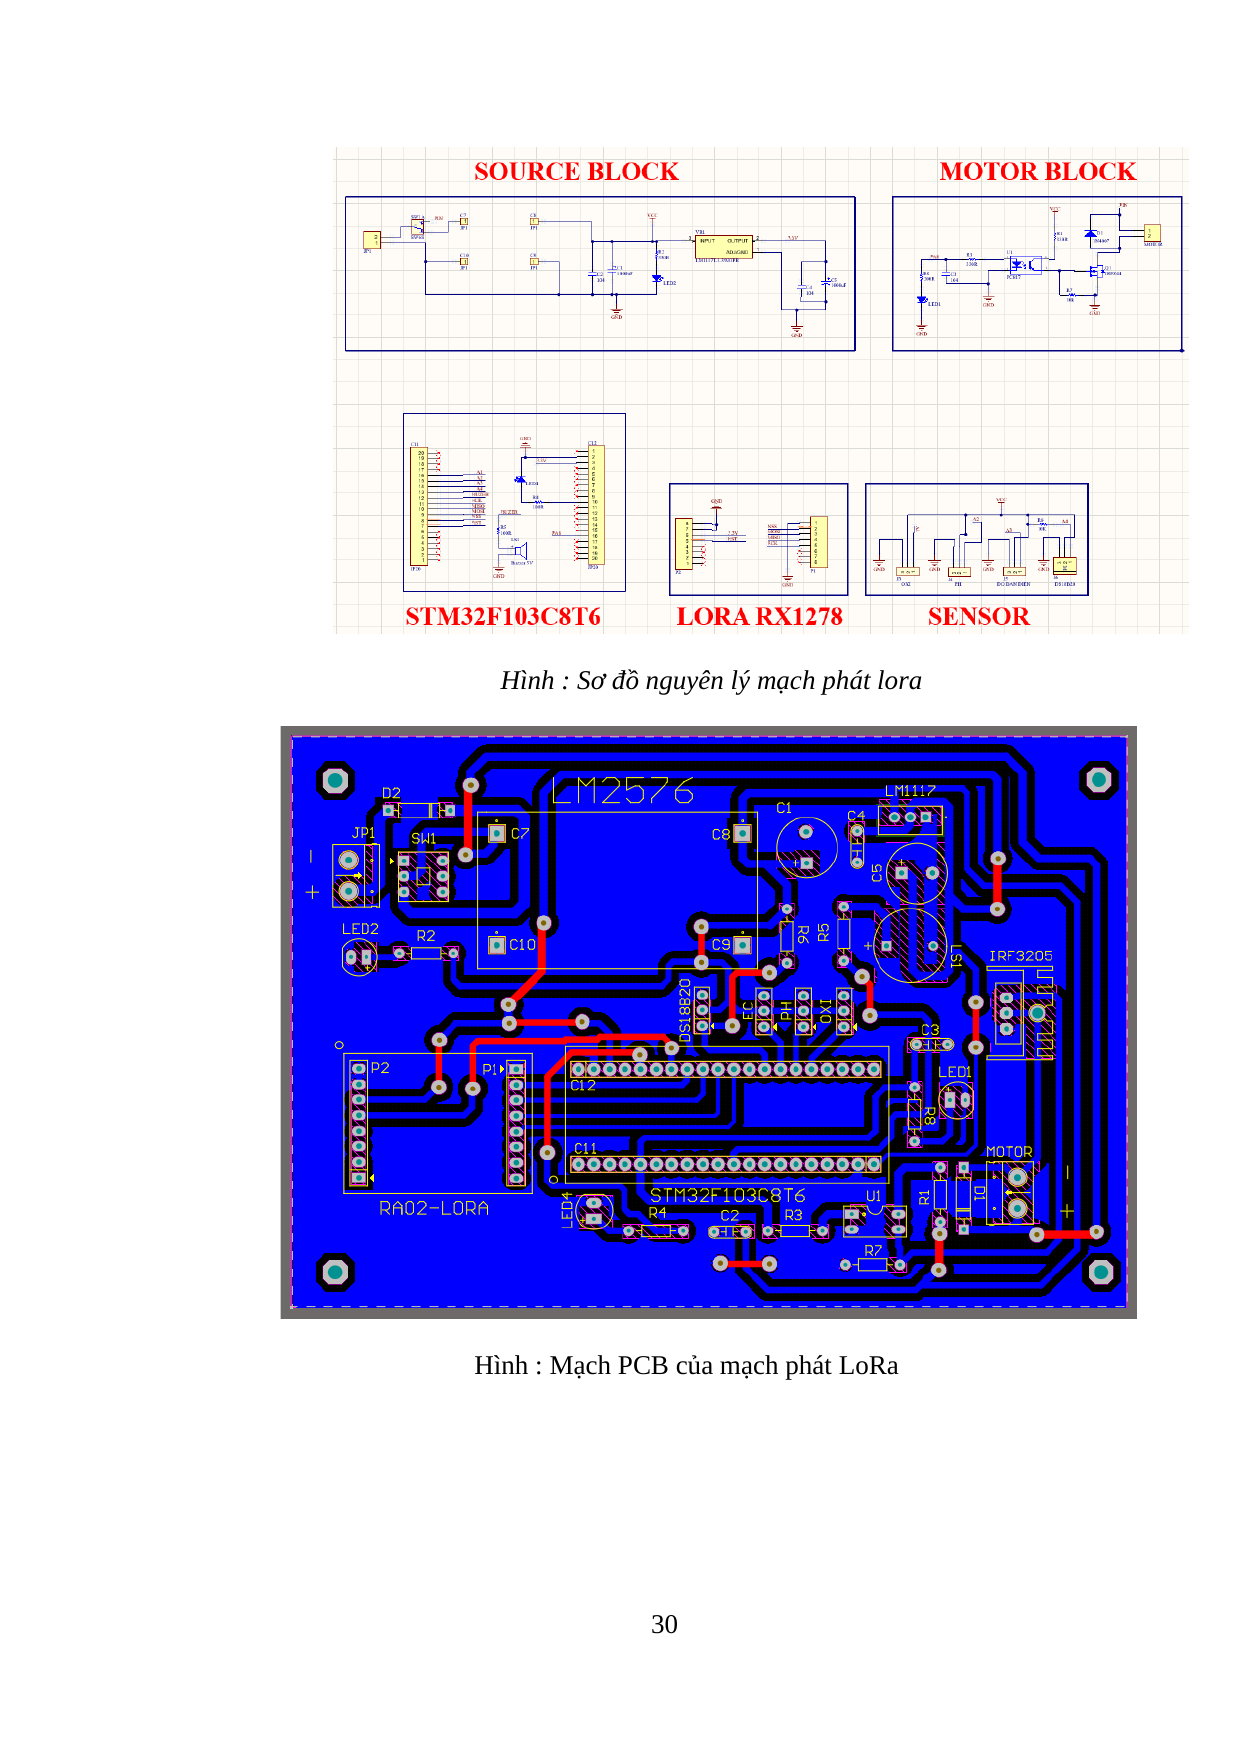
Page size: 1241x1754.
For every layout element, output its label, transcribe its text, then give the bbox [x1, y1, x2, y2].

picture [280, 726, 1137, 1319]
text Hình : Sơ đồ nguyên lý mạch phát lora [333, 664, 1092, 695]
picture [332, 147, 1190, 634]
text Hình : Mạch PCB của mạch phát LoRa [236, 1349, 1092, 1381]
